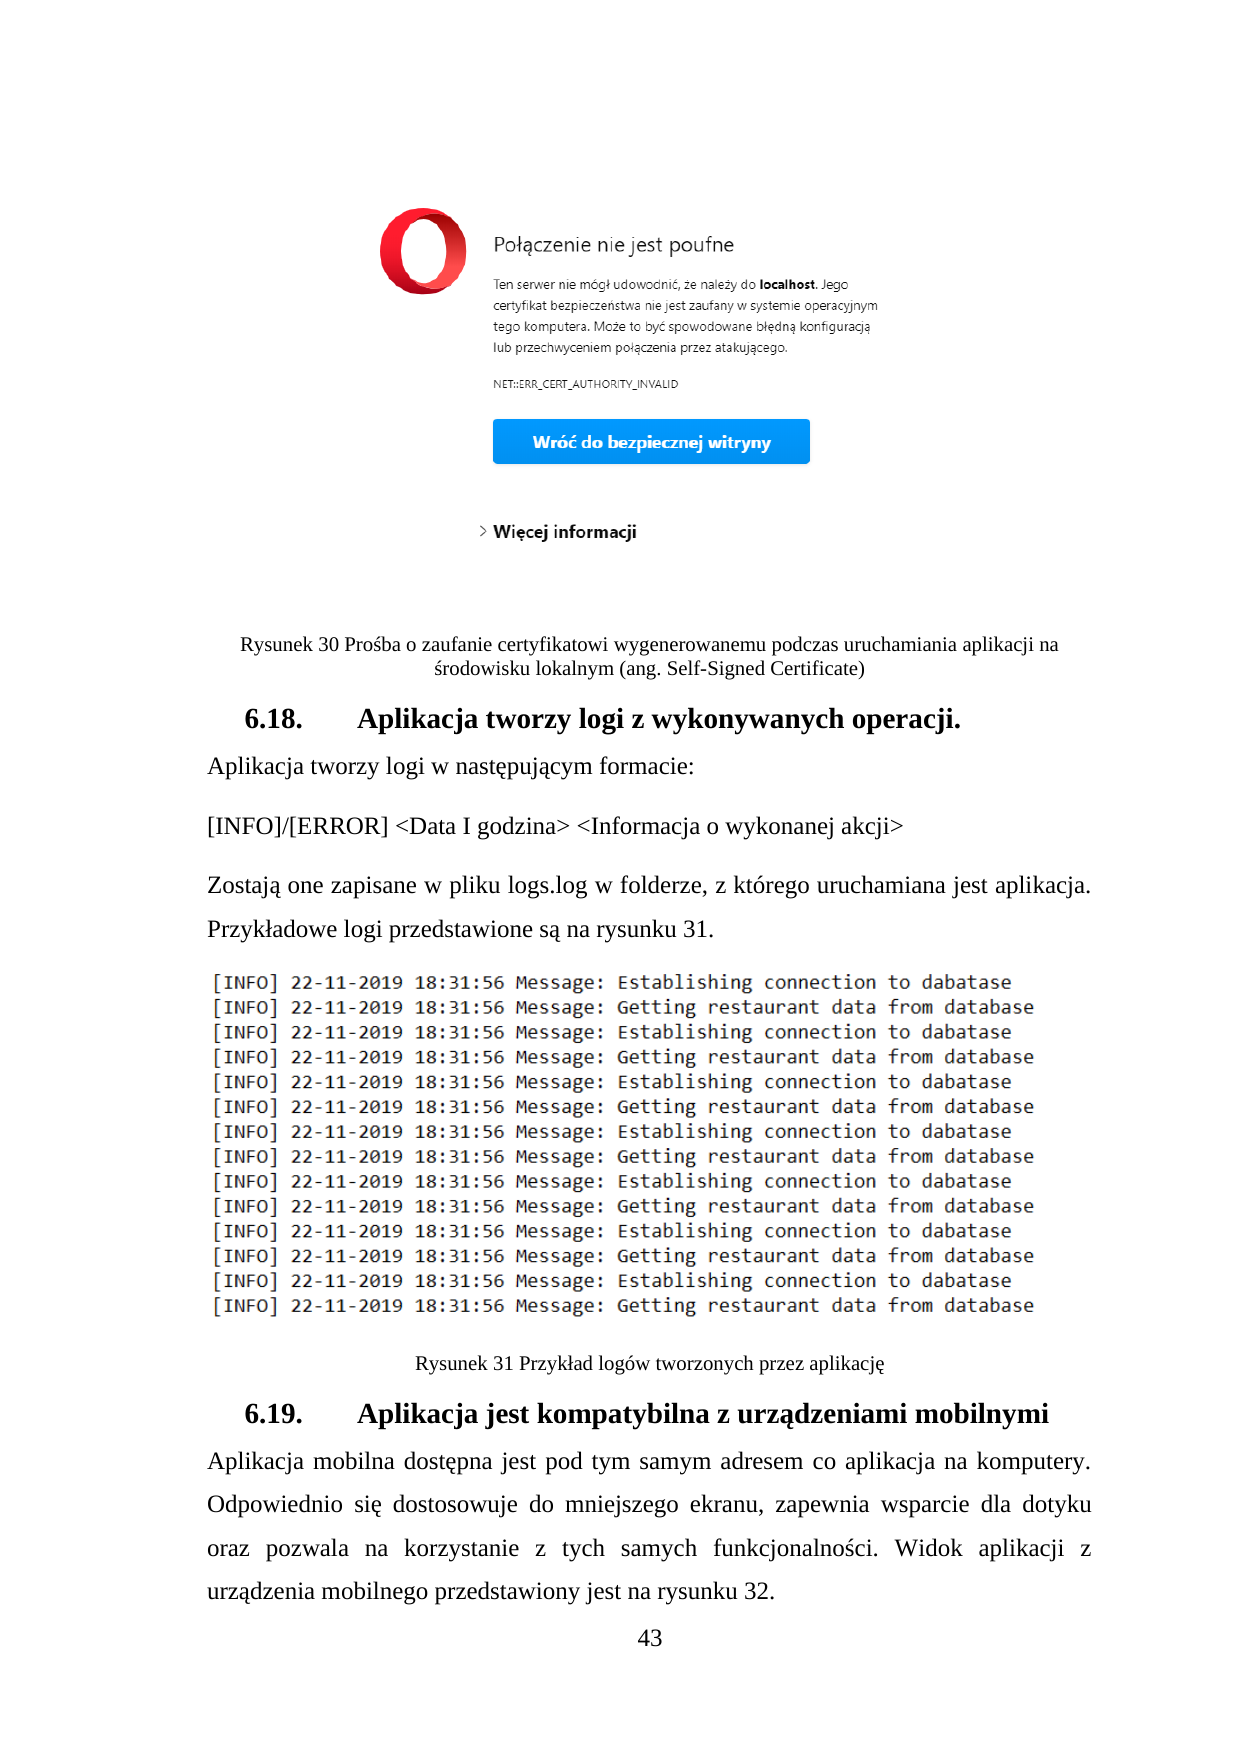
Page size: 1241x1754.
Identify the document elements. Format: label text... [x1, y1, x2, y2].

text Rysunek 31 Przykład logów tworzonych przez aplikację [207, 1351, 1092, 1375]
text Aplikacja mobilna dostępna jest pod tym samym adresem co aplikacja na komputery. Odpowiednio się dostosowuje do mniejszego ekranu, zapewnia wsparcie dla dotyku oraz pozwala na korzystanie z tych samych funkcjonalności. Widok aplikacji z urządzenia mobilnego przedstawiony jest na rysunku 32. [207, 1446, 1092, 1604]
subtitle Aplikacja tworzy logi z wykonywanych operacji. [244, 701, 1092, 734]
subtitle Aplikacja jest kompatybilna z urządzeniami mobilnymi [244, 1396, 1092, 1430]
picture [206, 973, 1093, 1321]
text [INFO]/[ERROR] <Data I godzina> <Informacja o wykonanej akcji> [207, 811, 1092, 839]
picture [319, 147, 980, 601]
text Zostają one zapisane w pliku logs.log w folderze, z którego uruchamiana jest aplikacja. Przykładowe logi przedstawione są na rysunku 31. [207, 871, 1092, 942]
text Rysunek 30 Prośba o zaufanie certyfikatowi wygenerowanemu podczas uruchamiania aplikacji na środowisku lokalnym (ang. Self-Signed Certificate) [207, 632, 1092, 680]
text Aplikacja tworzy logi w następującym formacie: [207, 751, 1092, 780]
